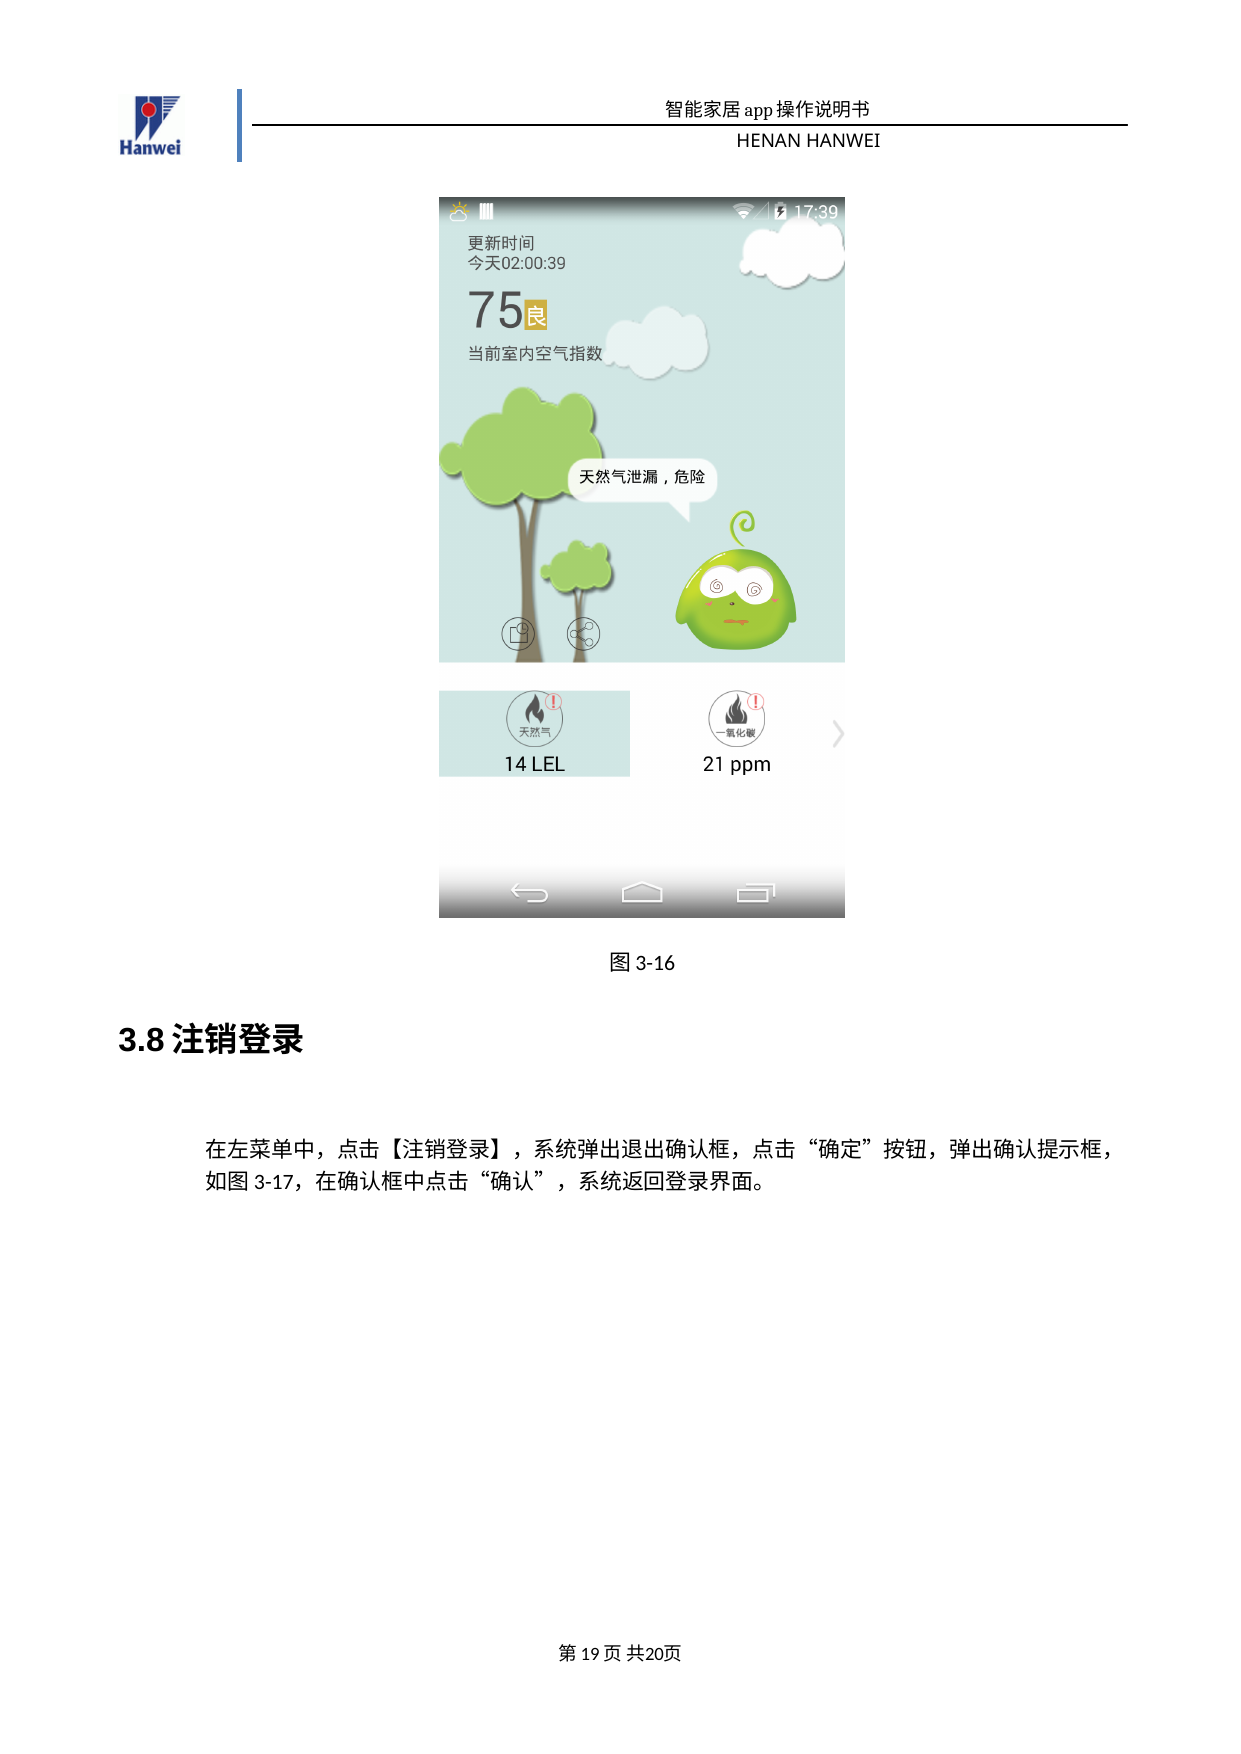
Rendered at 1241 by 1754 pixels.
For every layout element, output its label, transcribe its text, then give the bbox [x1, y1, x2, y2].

text 在左菜单中，点击【注销登录】，系统弹出退出确认框，点击“确定”按钮，弹出确认提示框，如图3-17，在确认框中点击“确认”，系统返回登录界面。 [206, 1131, 1122, 1196]
text 图3-16 [162, 945, 1122, 977]
subtitle 3.8注销登录 [118, 1004, 1122, 1069]
picture [118, 94, 185, 156]
picture [439, 197, 845, 918]
